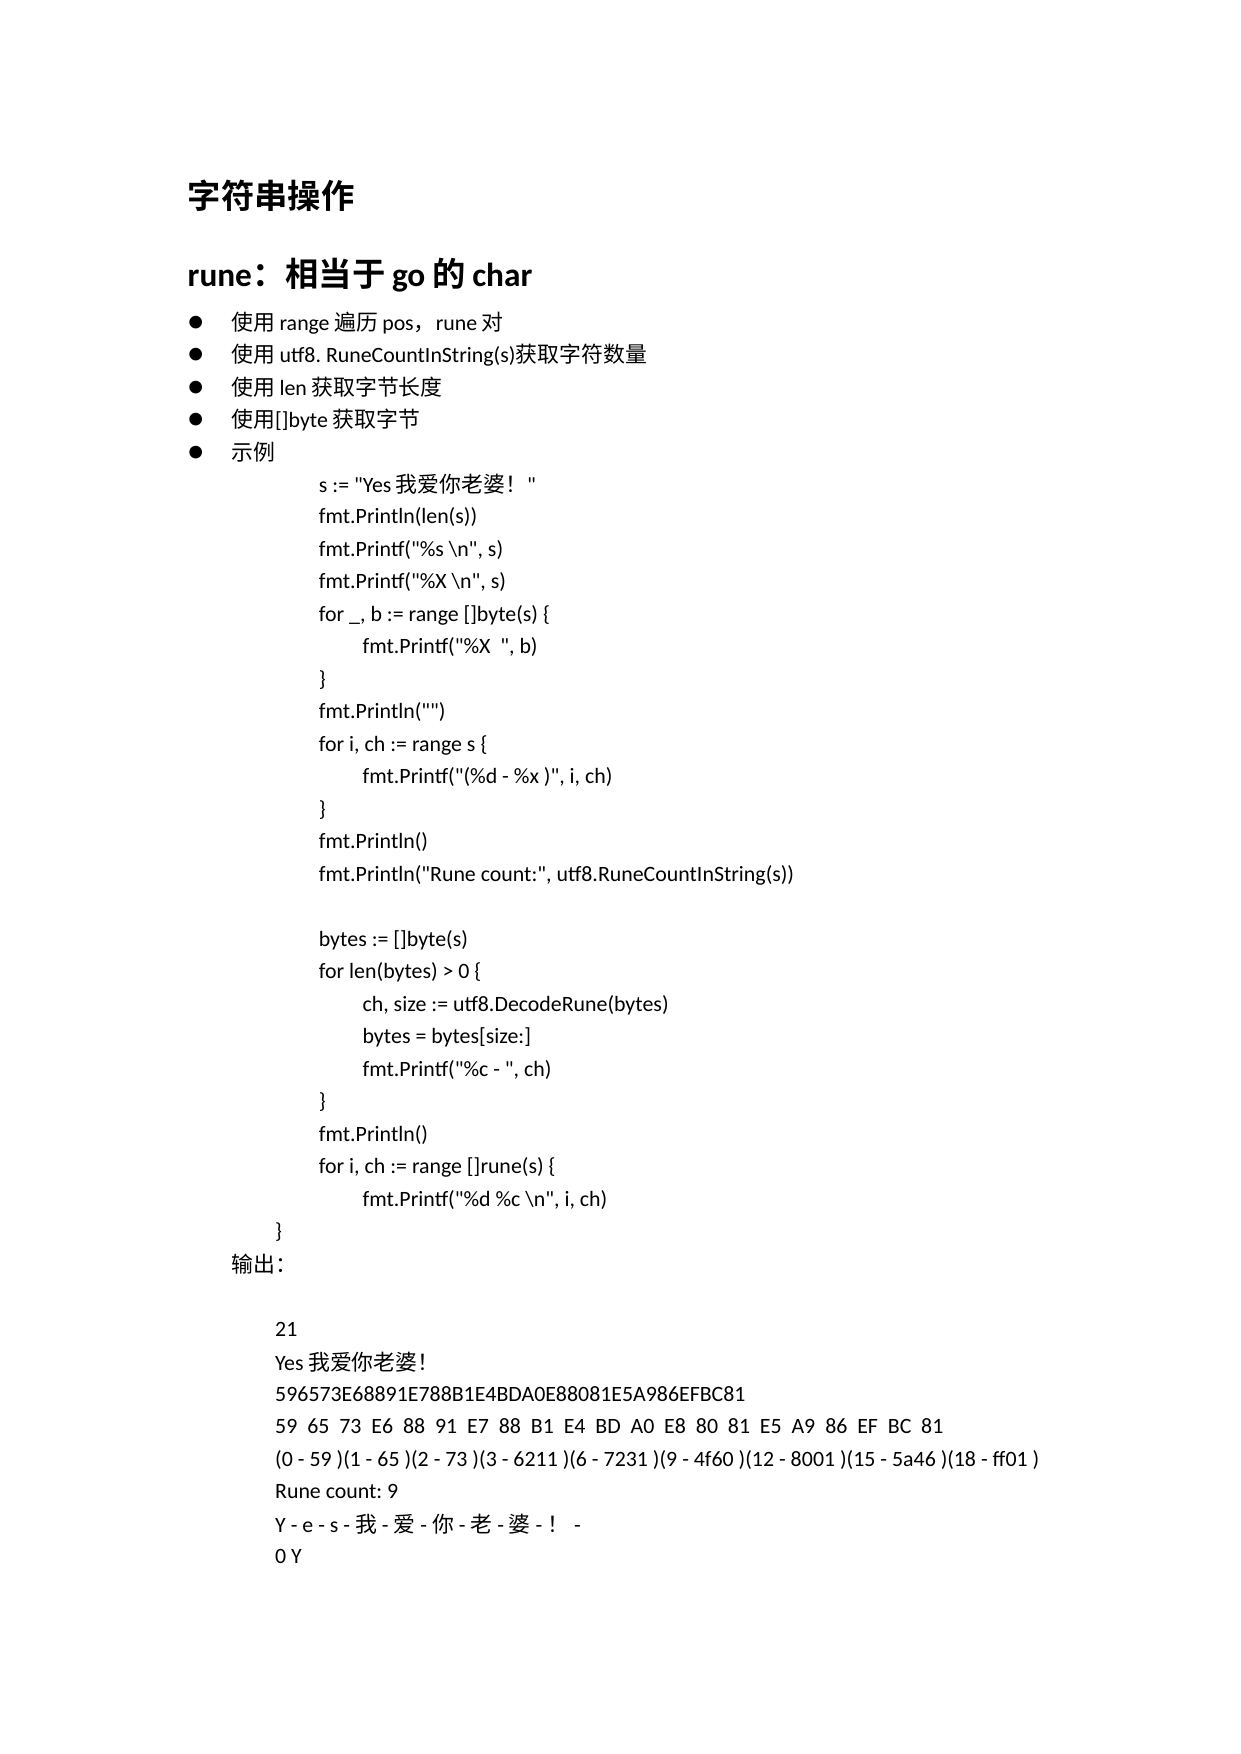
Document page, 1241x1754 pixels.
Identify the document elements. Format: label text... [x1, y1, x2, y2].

list 使用range遍历pos，rune对 [187, 304, 1053, 337]
list fmt.Printf("%c - ", ch) [231, 1052, 1053, 1084]
list fmt.Printf("(%d - %x )", i, ch) [231, 759, 1053, 792]
list Yes我爱你老婆！ [231, 1344, 1053, 1377]
list 使用utf8. RuneCountInString(s)获取字符数量 [187, 337, 1053, 369]
list for i, ch := range s { [231, 727, 1053, 759]
list fmt.Println("") [231, 694, 1053, 727]
list fmt.Printf("%X \n", s) [231, 564, 1053, 597]
list (0 - 59 )(1 - 65 )(2 - 73 )(3 - 6211 )(6 - 7231 )(9 - 4f60 )(12 - 8001 )(15 - 5a46 )(18 - ff01 ) [231, 1442, 1053, 1474]
subtitle 字符串操作 [187, 162, 1053, 227]
list } [231, 662, 1053, 694]
list bytes := []byte(s) [231, 922, 1053, 954]
list } [231, 792, 1053, 824]
list fmt.Printf("%d %c \n", i, ch) [231, 1182, 1053, 1214]
list } [231, 1214, 1053, 1247]
list ch, size := utf8.DecodeRune(bytes) [231, 987, 1053, 1019]
list Rune count: 9 [231, 1474, 1053, 1507]
list fmt.Println("Rune count:", utf8.RuneCountInString(s)) [231, 857, 1053, 889]
list fmt.Println() [231, 1117, 1053, 1149]
subtitle rune：相当于go的char [187, 239, 1053, 304]
list for _, b := range []byte(s) { [231, 597, 1053, 629]
list fmt.Printf("%s \n", s) [231, 532, 1053, 564]
list fmt.Printf("%X ", b) [231, 629, 1053, 662]
list } [231, 1084, 1053, 1117]
list for len(bytes) > 0 { [231, 954, 1053, 987]
list fmt.Println() [231, 824, 1053, 857]
list fmt.Println(len(s)) [231, 499, 1053, 532]
list 59 65 73 E6 88 91 E7 88 B1 E4 BD A0 E8 80 81 E5 A9 86 EF BC 81 [231, 1409, 1053, 1442]
list 输出： [231, 1247, 1053, 1279]
list s := "Yes我爱你老婆！" [231, 467, 1053, 499]
list 596573E68891E788B1E4BDA0E88081E5A986EFBC81 [231, 1377, 1053, 1409]
list bytes = bytes[size:] [231, 1019, 1053, 1052]
list 示例 [187, 434, 1053, 467]
list Y - e - s - 我 - 爱 - 你 - 老 - 婆 - ！ - [231, 1507, 1053, 1539]
list 使用len获取字节长度 [187, 369, 1053, 402]
list 21 [231, 1312, 1053, 1344]
list 0 Y [231, 1539, 1053, 1572]
list for i, ch := range []rune(s) { [231, 1149, 1053, 1182]
list 使用[]byte获取字节 [187, 402, 1053, 434]
